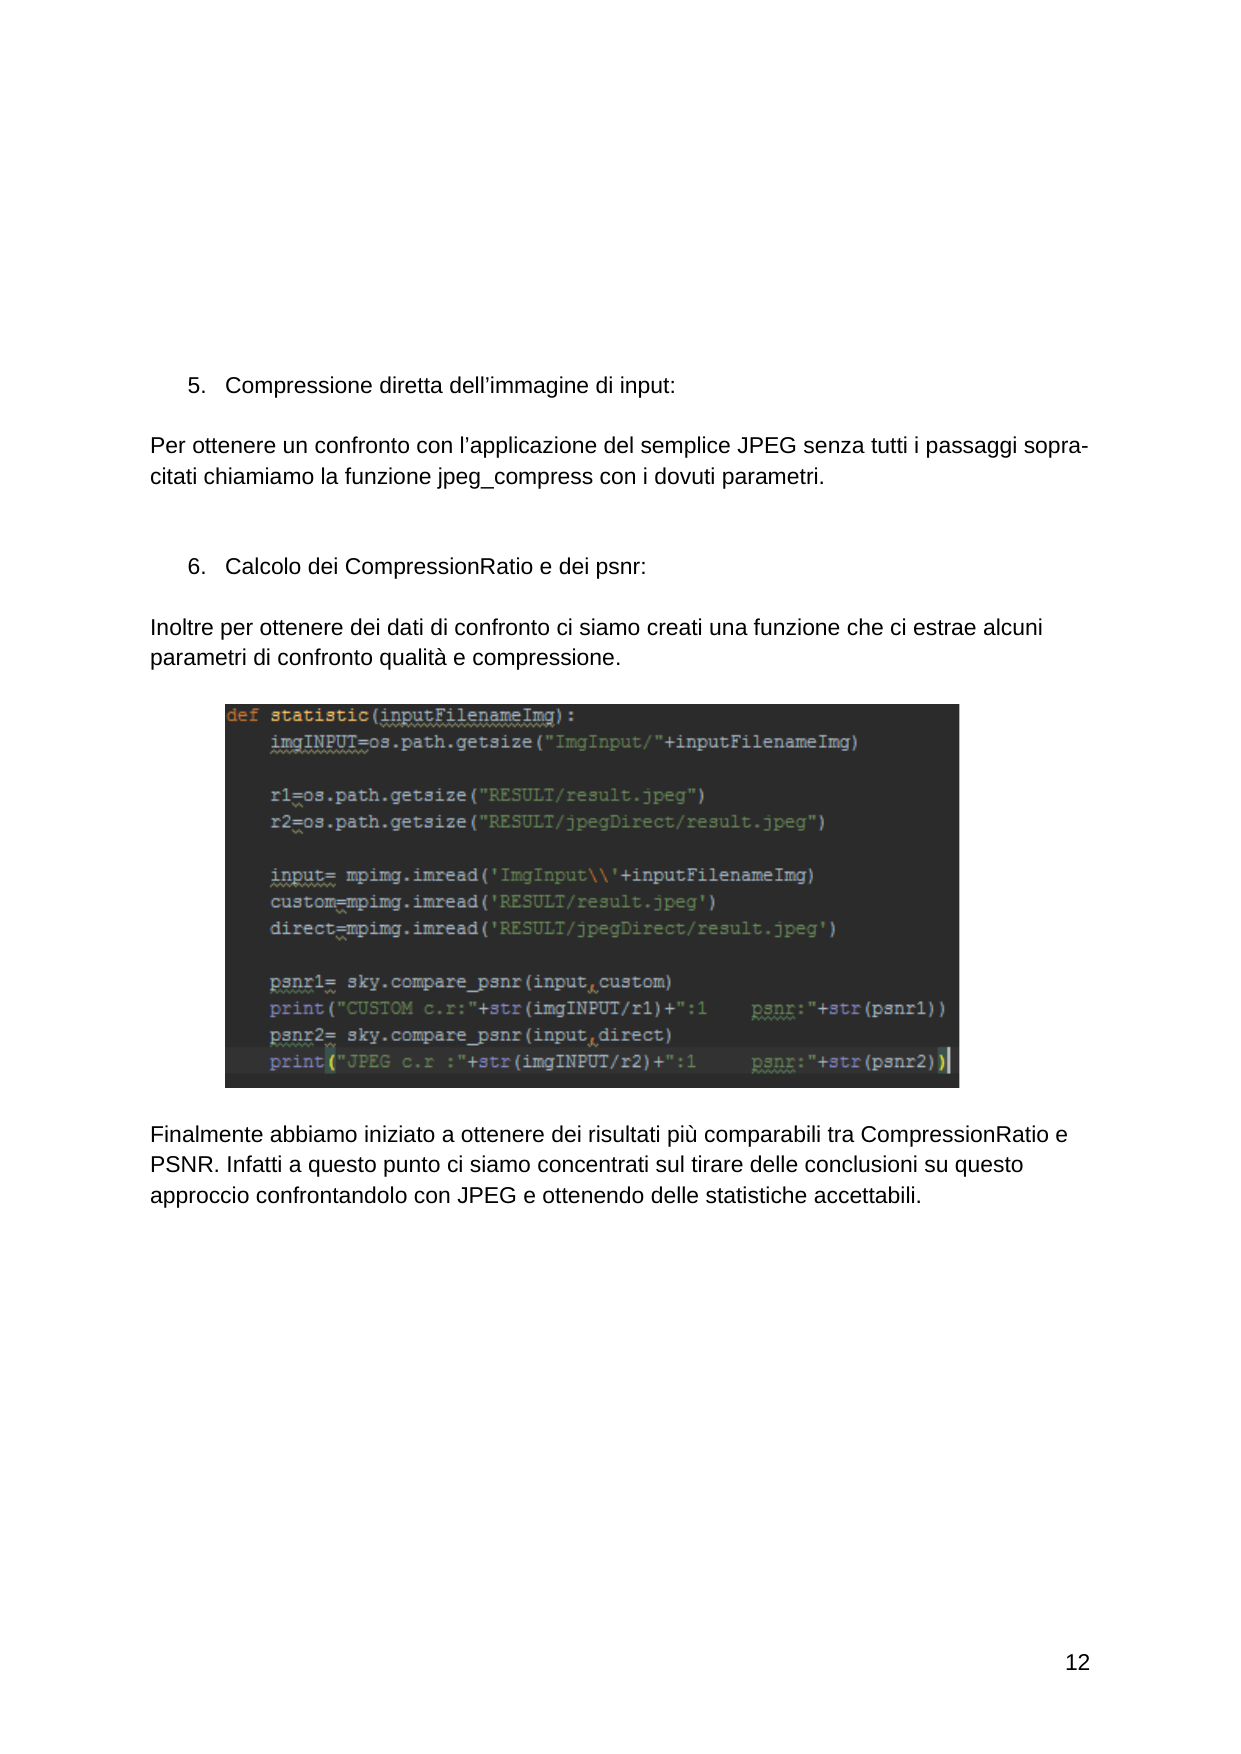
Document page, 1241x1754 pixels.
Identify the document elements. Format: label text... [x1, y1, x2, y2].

text Inoltre per ottenere dei dati di confronto ci siamo creati una funzione che ci estrae alcuni parametri di confronto qualità e compressione. [150, 614, 1090, 670]
list Calcolo dei CompressionRatio e dei psnr: [187, 553, 1090, 580]
text Finalmente abbiamo iniziato a ottenere dei risultati più comparabili tra CompressionRatio e PSNR. Infatti a questo punto ci siamo concentrati sul tirare delle conclusioni su questo approccio confrontandolo con JPEG e ottenendo delle statistiche accettabili. [150, 1121, 1090, 1208]
picture [225, 704, 960, 1088]
list Compressione diretta dell’immagine di input: [187, 372, 1090, 398]
text Per ottenere un confronto con l’applicazione del semplice JPEG senza tutti i passaggi sopra-citati chiamiamo la funzione jpeg_compress con i dovuti parametri. [150, 432, 1090, 489]
